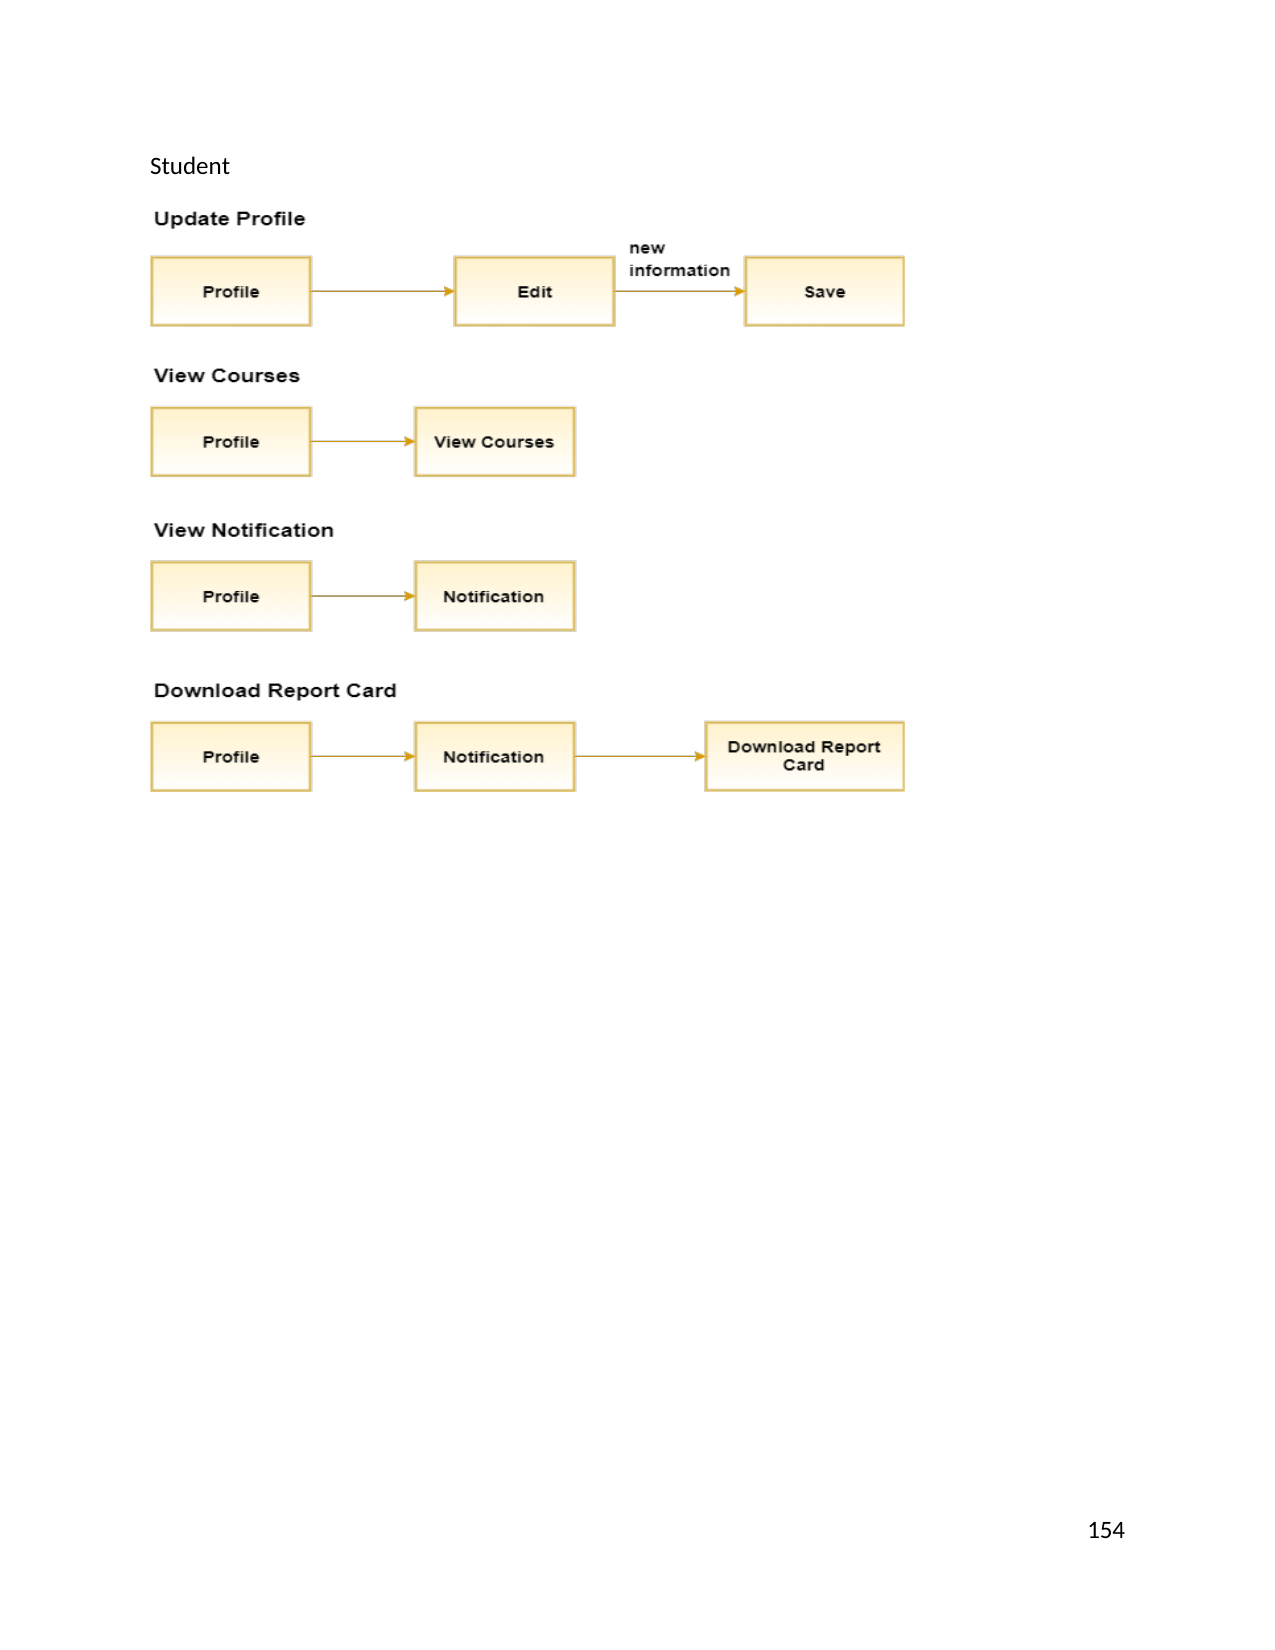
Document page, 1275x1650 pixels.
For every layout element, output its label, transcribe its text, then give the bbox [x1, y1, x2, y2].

picture [150, 205, 905, 792]
text Student [150, 150, 1125, 181]
